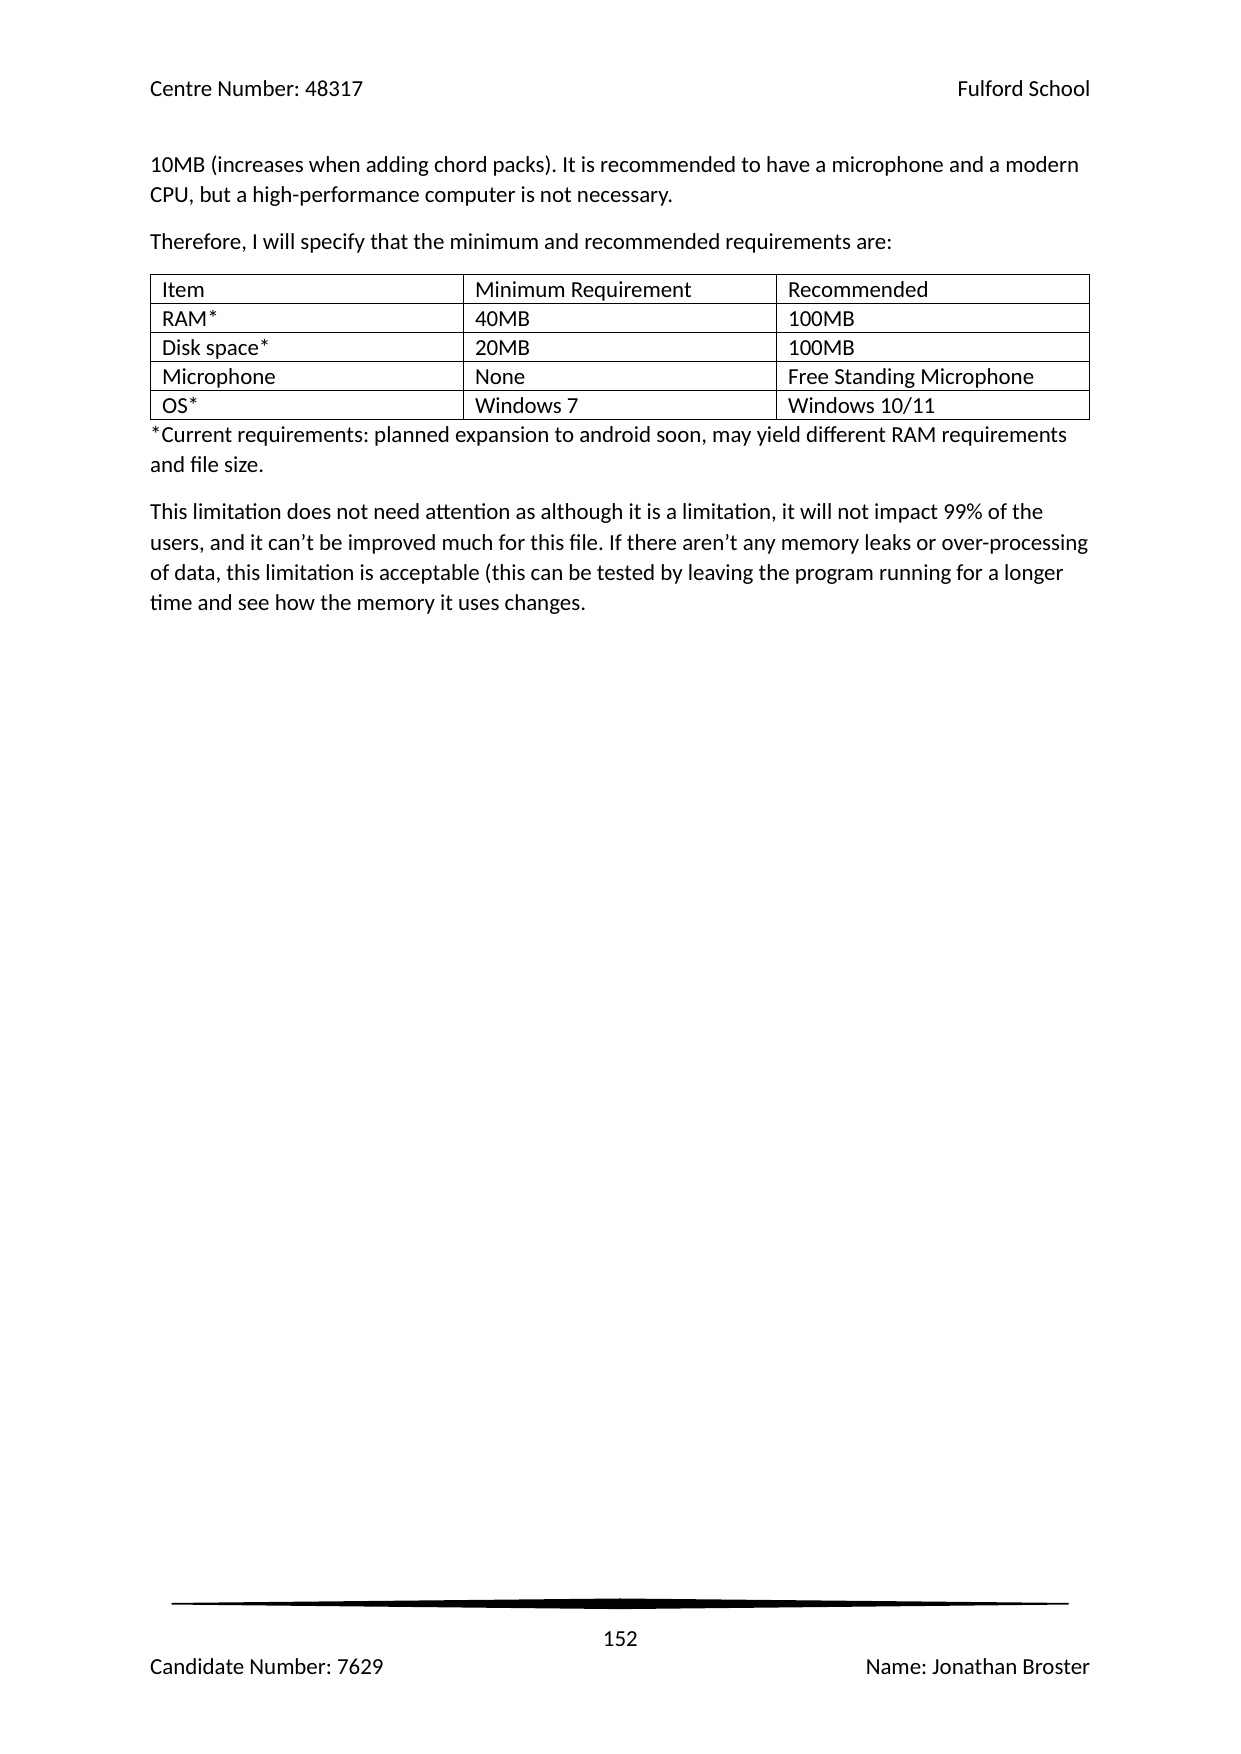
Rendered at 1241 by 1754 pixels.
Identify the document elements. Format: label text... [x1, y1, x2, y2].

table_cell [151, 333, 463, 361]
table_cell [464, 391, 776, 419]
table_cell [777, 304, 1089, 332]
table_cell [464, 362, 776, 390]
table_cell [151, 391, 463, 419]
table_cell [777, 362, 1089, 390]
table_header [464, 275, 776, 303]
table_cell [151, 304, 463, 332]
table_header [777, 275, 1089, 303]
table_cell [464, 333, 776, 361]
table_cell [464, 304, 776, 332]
text Therefore, I will specify that the minimum and recommended requirements are: [150, 227, 1090, 255]
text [150, 150, 1090, 208]
text This limitation does not need attention as although it is a limitation, it will not impact 99% of the users, and it can’t be improved much for this file. If there aren’t any memory leaks or over-processing of data, this limitation is acceptable (this can be tested by leaving the program running for a longer time and see how the memory it uses changes. [150, 497, 1090, 616]
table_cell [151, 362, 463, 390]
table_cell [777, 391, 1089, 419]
text *Current requirements: planned expansion to android soon, may yield different RAM requirements and file size. [150, 420, 1090, 478]
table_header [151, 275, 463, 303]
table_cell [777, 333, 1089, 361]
